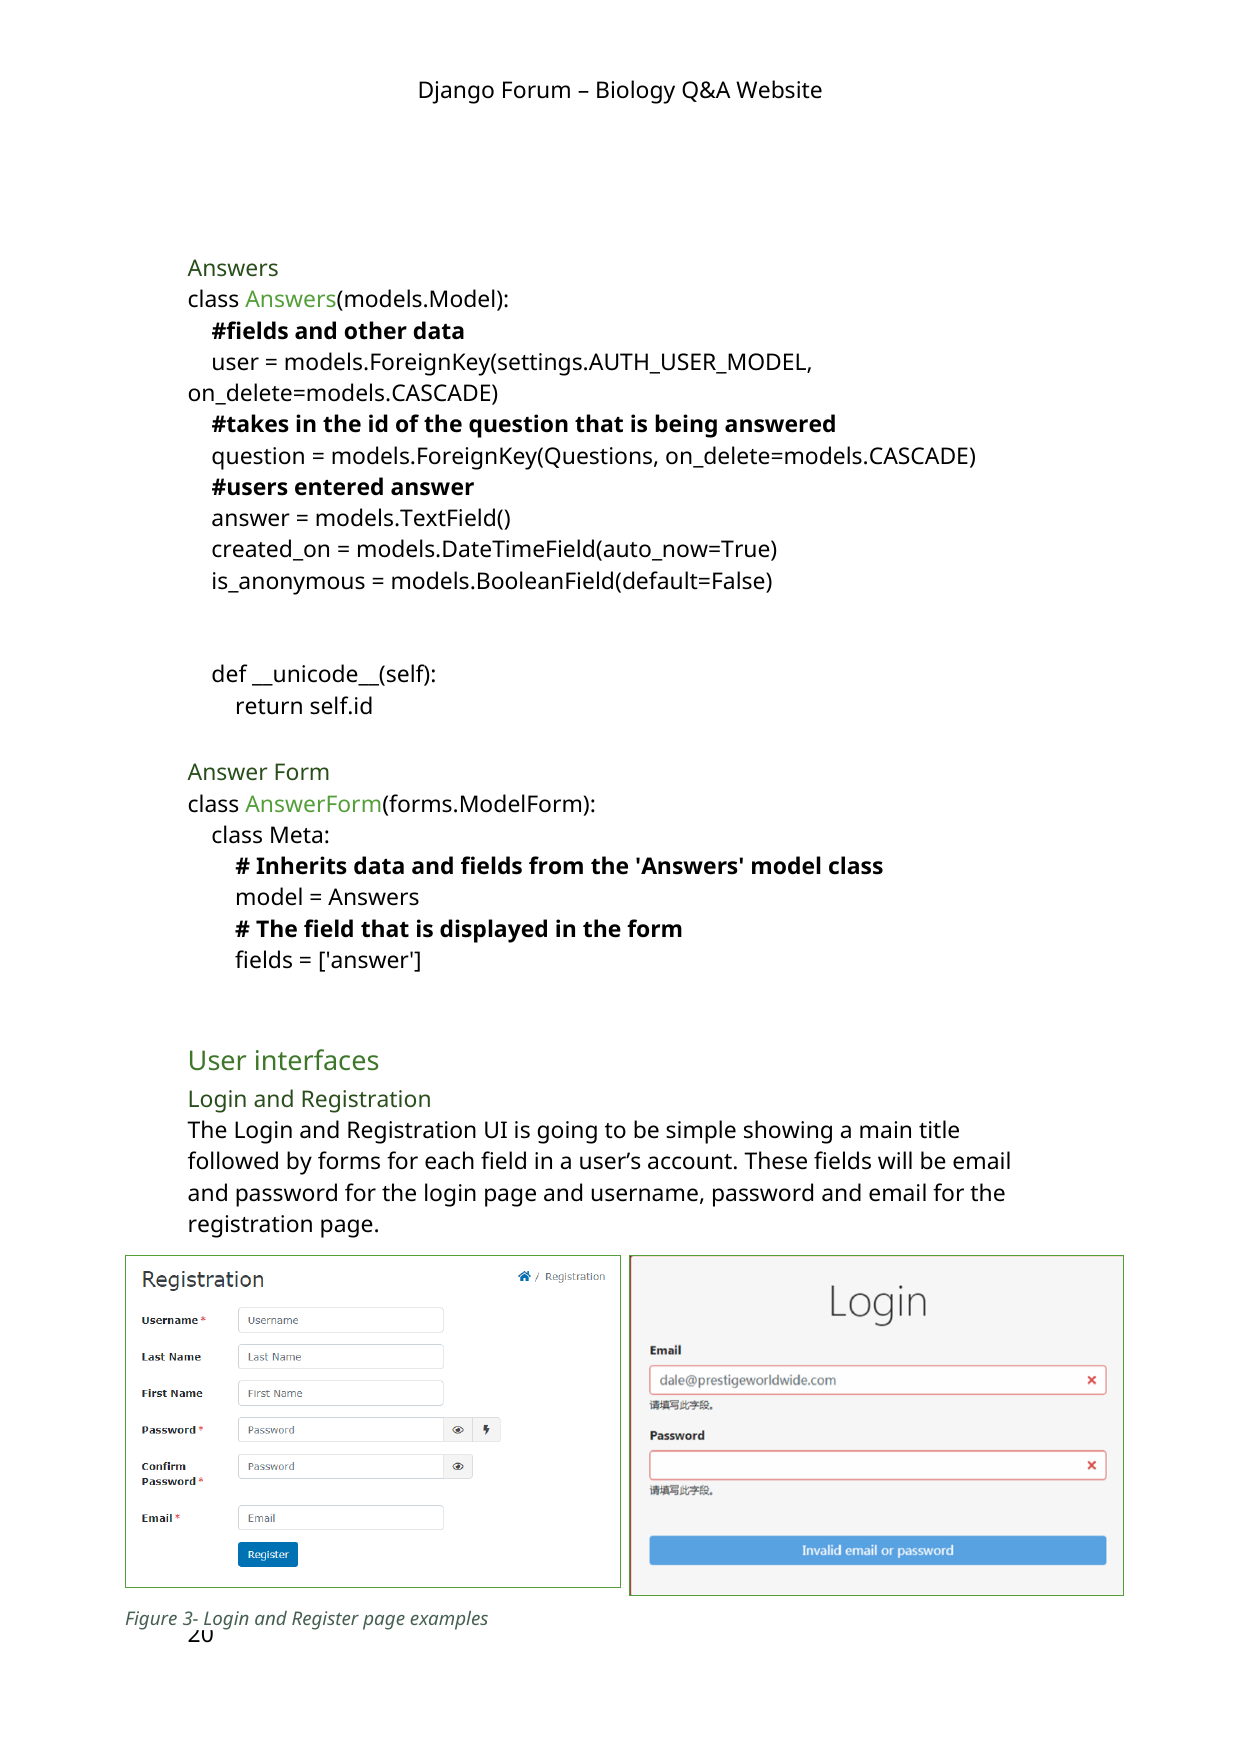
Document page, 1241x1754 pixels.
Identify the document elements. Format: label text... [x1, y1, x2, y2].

subtitle User interfaces [187, 1042, 1053, 1078]
subtitle Login and Registration [187, 1083, 1053, 1114]
subtitle Answers [187, 252, 1053, 283]
picture [630, 1256, 1123, 1595]
picture [126, 1256, 620, 1587]
text class Answers(models.Model): #fields and other data user = models.ForeignKey(settings.AUTH_USER_MODEL, on_delete=models.CASCADE) #takes in the id of the question that is being answered question = models.ForeignKey(Questions, on_delete=models.CASCADE) #users entered answer answer = models.TextField() created_on = models.DateTimeField(auto_now=True) is_anonymous = models.BooleanField(default=False) def __unicode__(self): return self.id [187, 283, 1053, 721]
text The Login and Registration UI is going to be simple showing a main title followed by forms for each field in a user’s account. These fields will be email and password for the login page and username, password and email for the registration page. [187, 1114, 1053, 1239]
subtitle Answer Form [187, 756, 1053, 787]
text class AnswerForm(forms.ModelForm): class Meta: # Inherits data and fields from the 'Answers' model class model = Answers # The field that is displayed in the form fields = ['answer'] [187, 787, 1053, 975]
